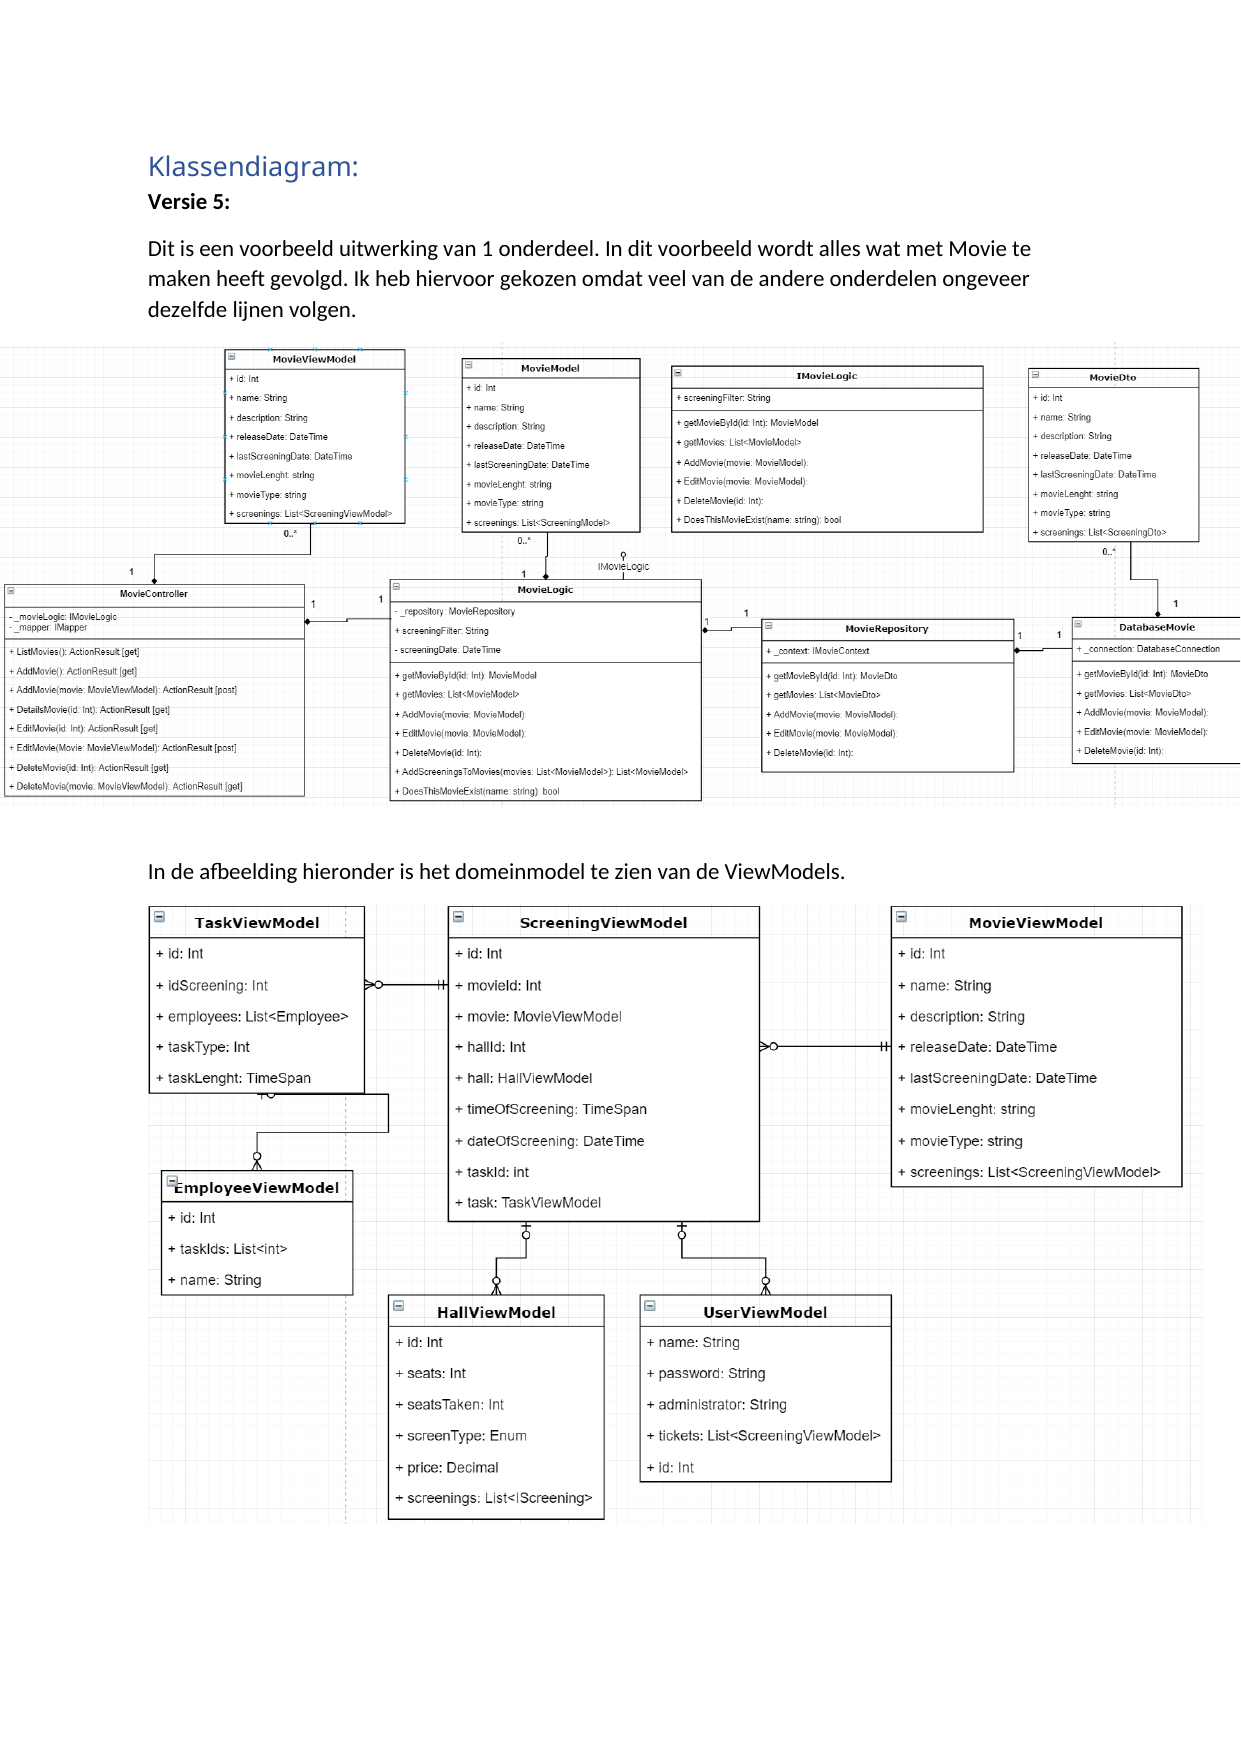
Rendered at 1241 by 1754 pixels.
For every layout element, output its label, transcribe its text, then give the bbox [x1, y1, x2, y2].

picture [147, 904, 1204, 1524]
text Dit is een voorbeeld uitwerking van 1 onderdeel. In dit voorbeeld wordt alles wat met Movie te maken heeft gevolgd. Ik heb hiervoor gekozen omdat veel van de andere onderdelen ongeveer dezelfde lijnen volgen. [148, 234, 1093, 323]
text In de afbeelding hieronder is het domeinmodel te zien van de ViewModels. [148, 857, 1093, 885]
text Versie 5: [148, 187, 1093, 215]
picture [0, 342, 1241, 808]
subtitle Klassendiagram: [148, 148, 1093, 184]
